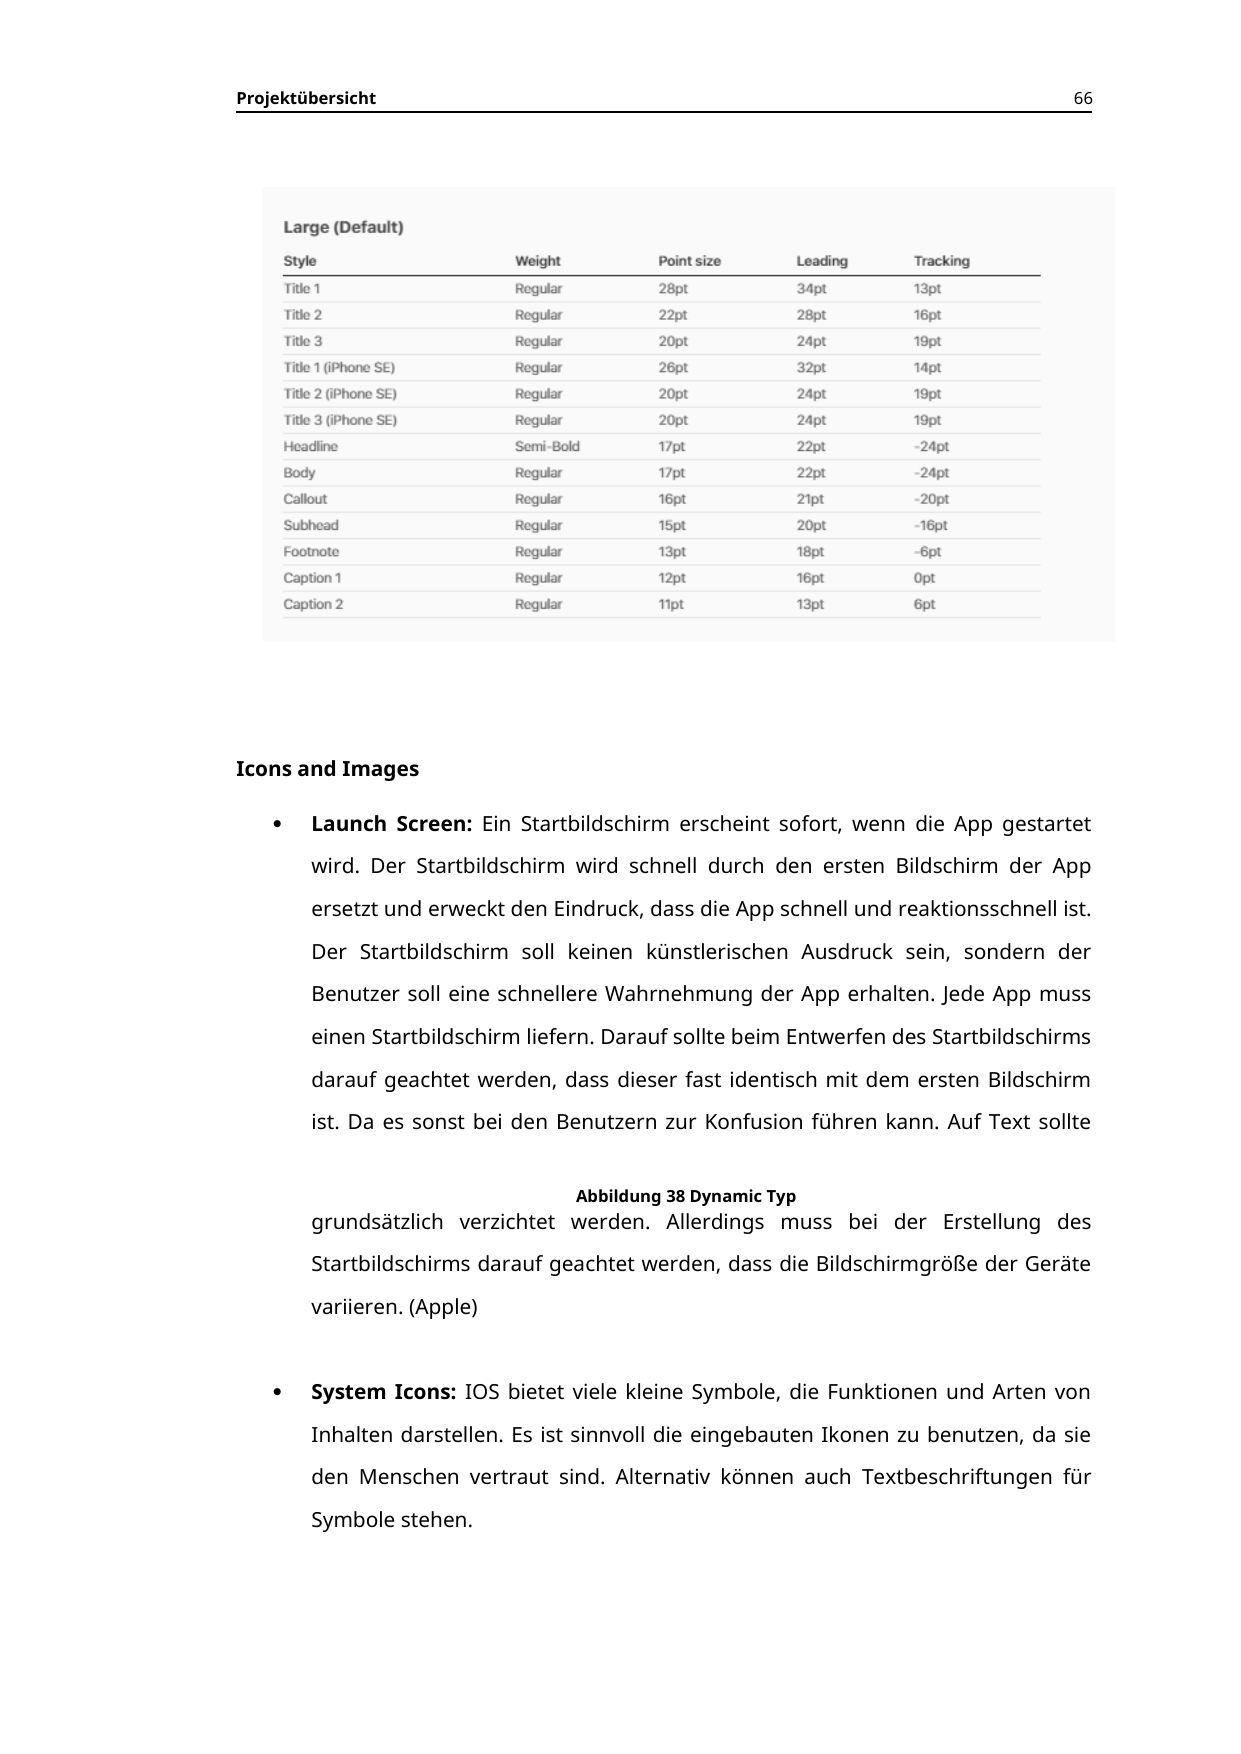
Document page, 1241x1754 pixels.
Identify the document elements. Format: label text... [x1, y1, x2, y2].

list Launch Screen: Ein Startbildschirm erscheint sofort, wenn die App gestartet wird. Der Startbildschirm wird schnell durch den ersten Bildschirm der App ersetzt und erweckt den Eindruck, dass die App schnell und reaktionsschnell ist. Der Startbildschirm soll keinen künstlerischen Ausdruck sein, sondern der Benutzer soll eine schnellere Wahrnehmung der App erhalten. Jede App muss einen Startbildschirm liefern. Darauf sollte beim Entwerfen des Startbildschirms darauf geachtet werden, dass dieser fast identisch mit dem ersten Bildschirm ist. Da es sonst bei den Benutzern zur Konfusion führen kann. Auf Text sollte grundsätzlich verzichtet werden. Allerdings muss bei der Erstellung des Startbildschirms darauf geachtet werden, dass die Bildschirmgröße der Geräte variieren. (Apple) [274, 1207, 1092, 1321]
text Icons and Images [236, 754, 1092, 782]
picture [262, 187, 1116, 642]
list System Icons: IOS bietet viele kleine Symbole, die Funktionen und Arten von Inhalten darstellen. Es ist sinnvoll die eingebauten Ikonen zu benutzen, da sie den Menschen vertraut sind. Alternativ können auch Textbeschriftungen für Symbole stehen. [274, 1377, 1092, 1533]
list Launch Screen: Ein Startbildschirm erscheint sofort, wenn die App gestartet wird. Der Startbildschirm wird schnell durch den ersten Bildschirm der App ersetzt und erweckt den Eindruck, dass die App schnell und reaktionsschnell ist. Der Startbildschirm soll keinen künstlerischen Ausdruck sein, sondern der Benutzer soll eine schnellere Wahrnehmung der App erhalten. Jede App muss einen Startbildschirm liefern. Darauf sollte beim Entwerfen des Startbildschirms darauf geachtet werden, dass dieser fast identisch mit dem ersten Bildschirm ist. Da es sonst bei den Benutzern zur Konfusion führen kann. Auf Text sollte grundsätzlich verzichtet werden. Allerdings muss bei der Erstellung des Startbildschirms darauf geachtet werden, dass die Bildschirmgröße der Geräte variieren. (Apple) [274, 809, 1092, 1171]
